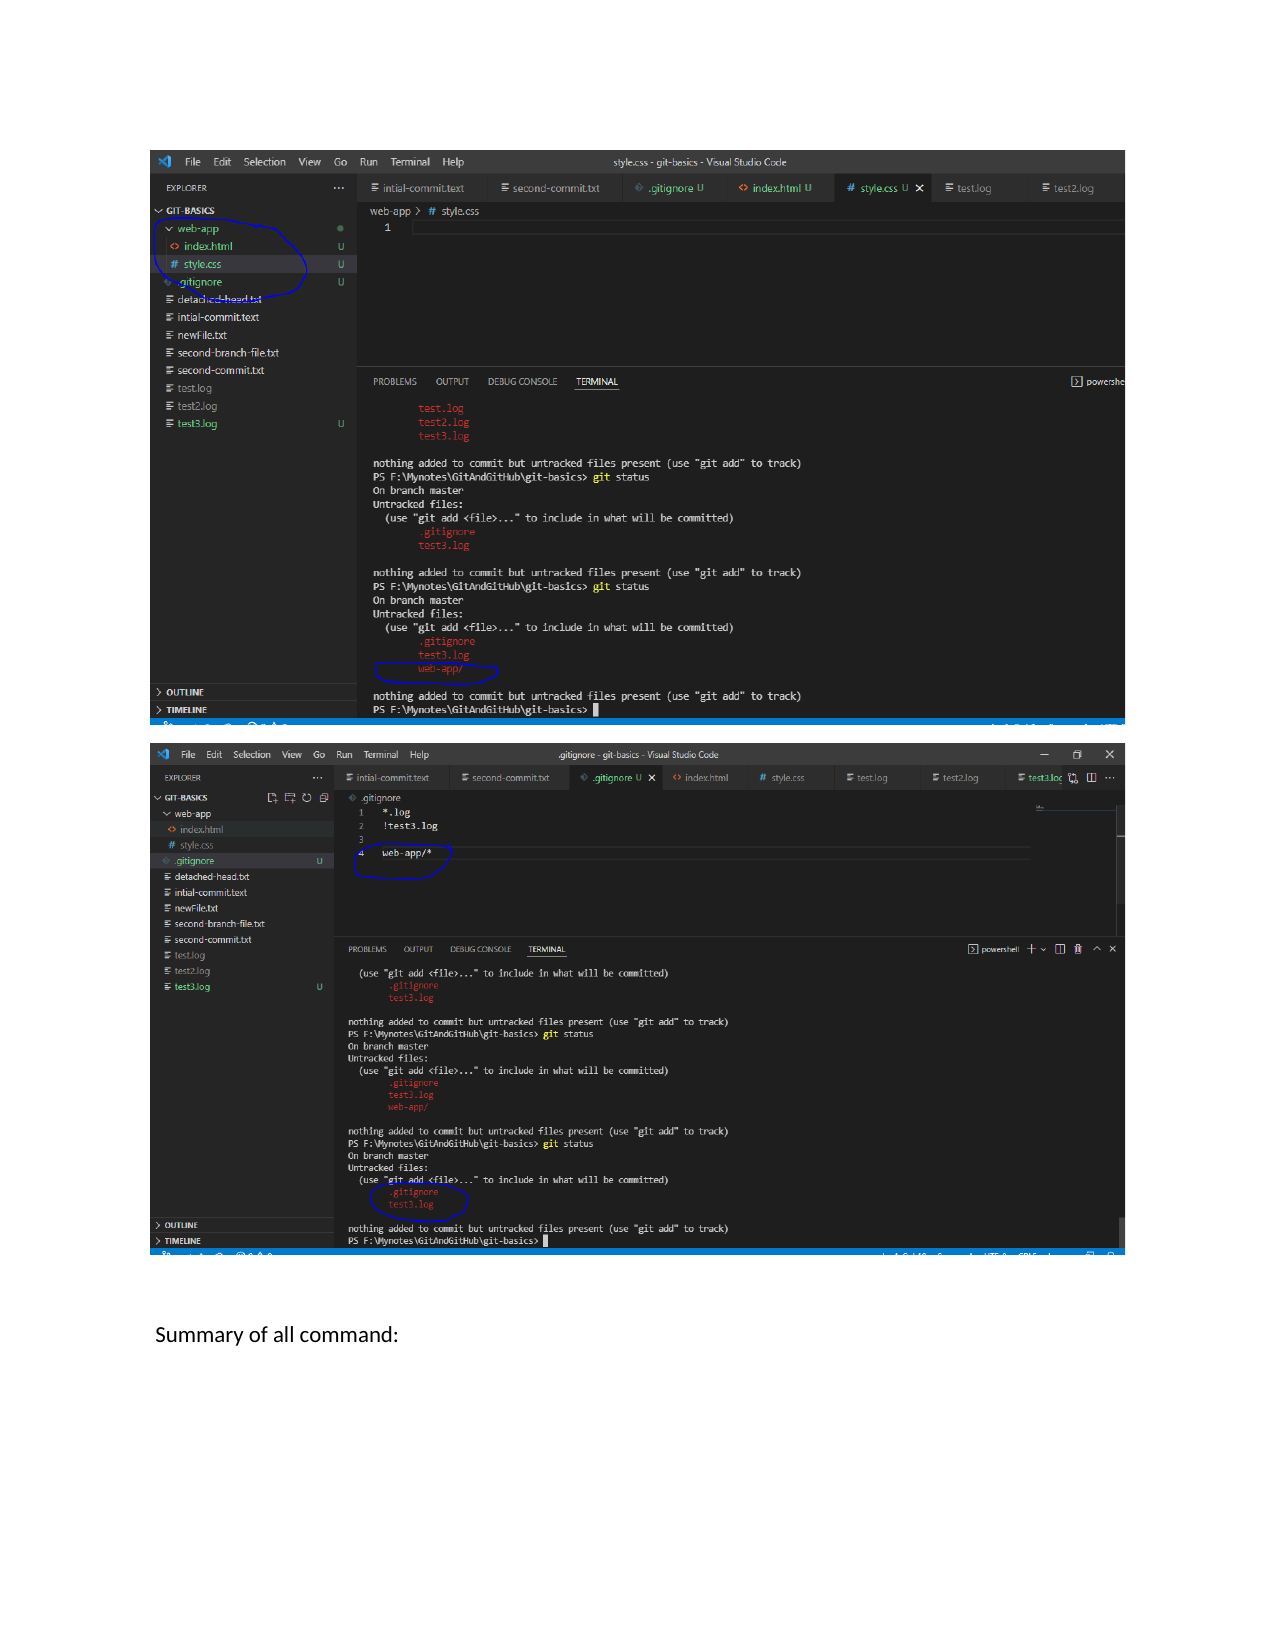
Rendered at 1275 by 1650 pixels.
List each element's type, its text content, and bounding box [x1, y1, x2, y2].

picture [150, 150, 1125, 725]
text Summary of all command: [150, 1320, 1125, 1348]
picture [150, 743, 1125, 1255]
